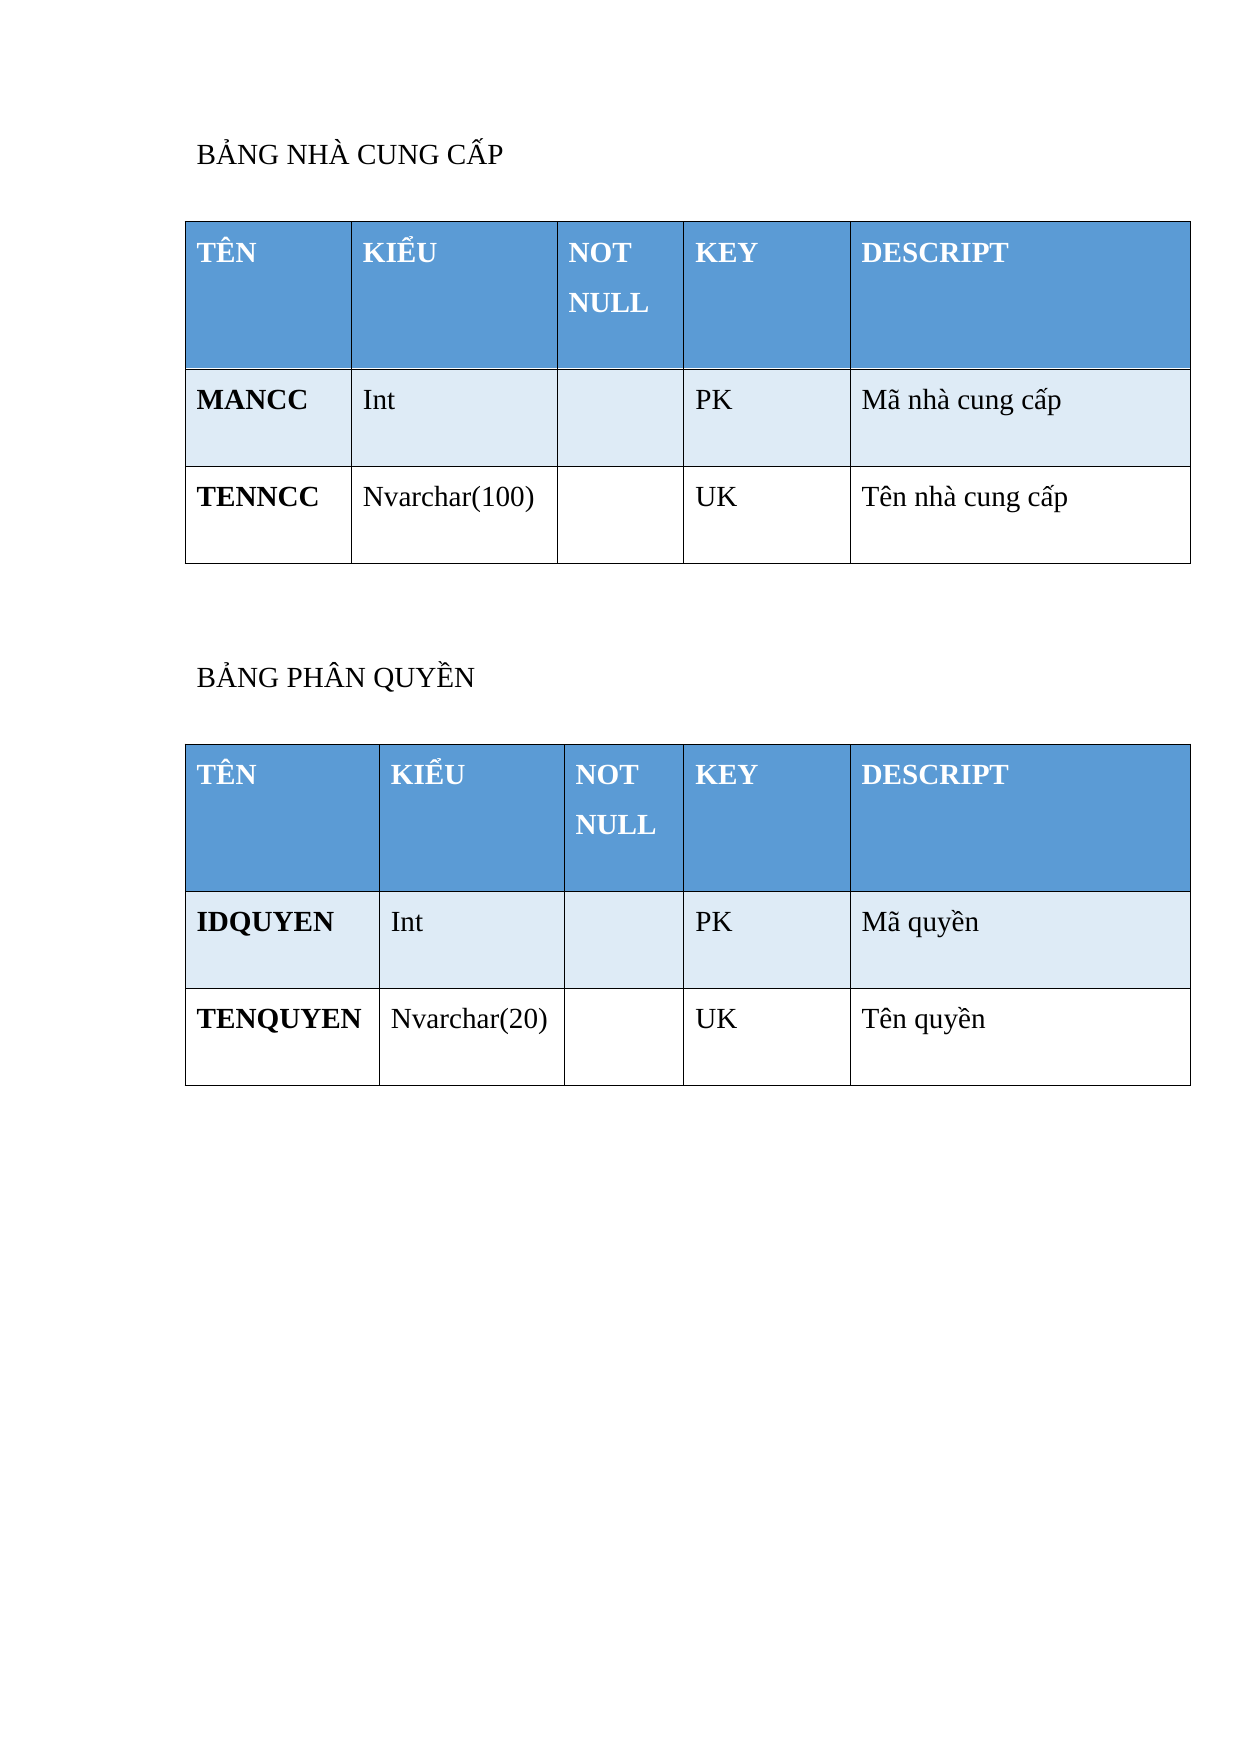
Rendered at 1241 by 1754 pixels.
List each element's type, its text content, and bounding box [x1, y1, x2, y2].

table_cell Tên quyền [851, 989, 1190, 1085]
table_header DESCRIPT [851, 745, 1190, 891]
table_cell Mã quyền [851, 892, 1190, 988]
table_cell Int [380, 892, 564, 988]
table_cell [558, 370, 683, 466]
table_cell [558, 467, 683, 563]
table_cell Mã nhà cung cấp [851, 370, 1190, 466]
table_header KEY [684, 745, 850, 891]
table_cell MANCC [186, 370, 351, 466]
table_header KIỂU [352, 222, 557, 368]
table_cell IDQUYEN [186, 892, 379, 988]
table_cell Int [352, 370, 557, 466]
table_header NOT NULL [558, 222, 683, 368]
table_header DESCRIPT [851, 222, 1190, 368]
table_header NOT NULL [565, 745, 683, 891]
table_cell Tên nhà cung cấp [851, 467, 1190, 563]
table_header TÊN [186, 222, 351, 368]
table_header KIỂU [380, 745, 564, 891]
table_cell TENNCC [186, 467, 351, 563]
text BẢNG NHÀ CUNG CẤP [196, 137, 1090, 171]
table_cell Nvarchar(20) [380, 989, 564, 1085]
table_cell UK [684, 467, 850, 563]
table_header KEY [684, 222, 850, 368]
table_cell PK [684, 892, 850, 988]
text BẢNG PHÂN QUYỀN [196, 660, 1090, 693]
table_cell TENQUYEN [186, 989, 379, 1085]
table_cell [565, 989, 683, 1085]
table_cell PK [684, 370, 850, 466]
table_cell [565, 892, 683, 988]
table_cell UK [684, 989, 850, 1085]
table_cell Nvarchar(100) [352, 467, 557, 563]
table_header TÊN [186, 745, 379, 891]
